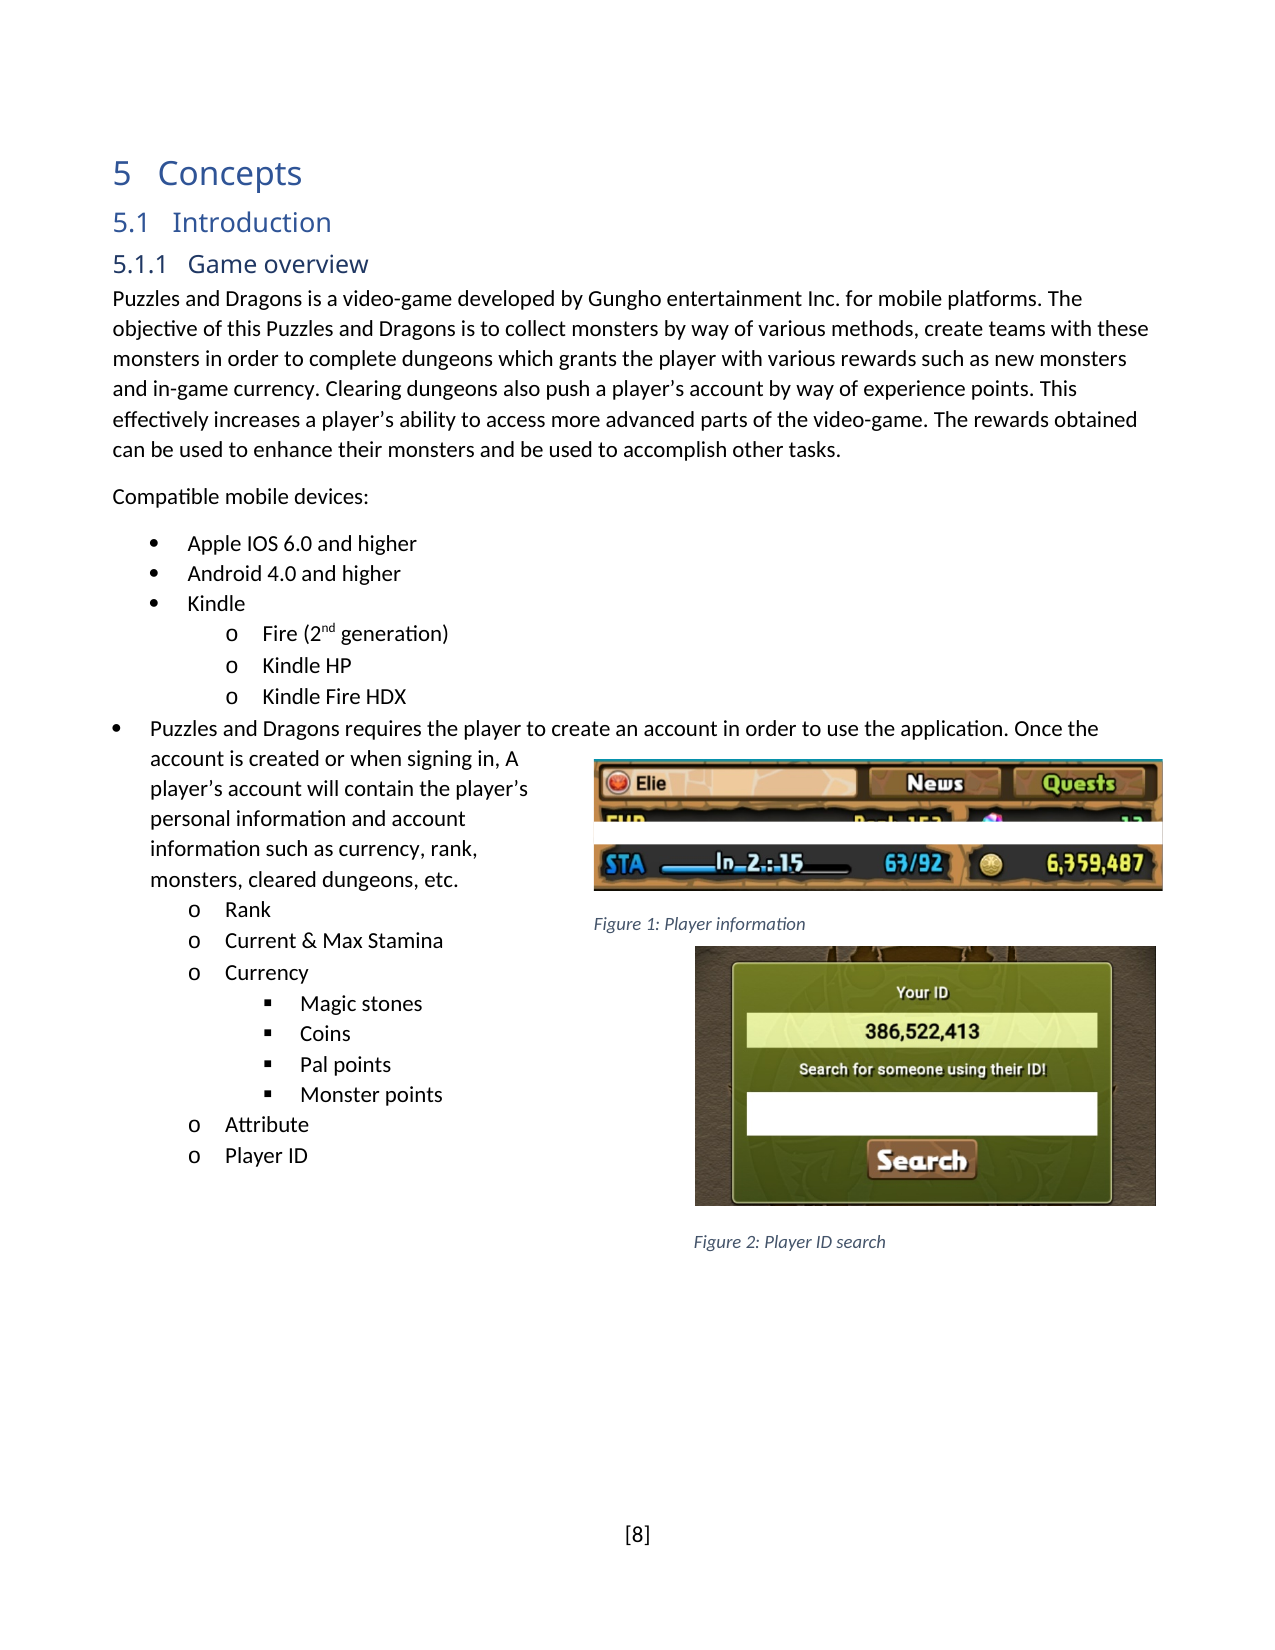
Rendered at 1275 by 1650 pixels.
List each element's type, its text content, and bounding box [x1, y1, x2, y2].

list Android 4.0 and higher [150, 559, 1162, 587]
list Kindle HP [225, 651, 1162, 680]
picture [593, 845, 1163, 891]
list Coins [262, 1019, 695, 1047]
subtitle Game overview [112, 247, 1162, 281]
list Attribute [187, 1110, 695, 1139]
list Apple IOS 6.0 and higher [150, 529, 1162, 557]
picture [593, 759, 1163, 821]
list Magic stones [262, 989, 695, 1017]
list Current & Max Stamina [187, 926, 1162, 956]
subtitle Concepts [112, 150, 1162, 195]
list Fire (2nd generation) [225, 619, 1162, 648]
picture [695, 946, 1156, 1206]
list Pal points [262, 1050, 695, 1078]
list Rank [187, 895, 1162, 924]
subtitle Introduction [112, 203, 1162, 240]
list Kindle [150, 589, 1162, 617]
list Player ID [187, 1142, 695, 1171]
list Monster points [262, 1080, 695, 1108]
text Compatible mobile devices: [112, 482, 1162, 510]
list Kindle Fire HDX [225, 682, 1162, 711]
text Puzzles and Dragons is a video-game developed by Gungho entertainment Inc. for mobile platforms. The objective of this Puzzles and Dragons is to collect monsters by way of various methods, create teams with these monsters in order to complete dungeons which grants the player with various rewards such as new monsters and in-game currency. Clearing dungeons also push a player’s account by way of experience points. This effectively increases a player’s ability to access more advanced parts of the video-game. The rewards obtained can be used to enhance their monsters and be used to accomplish other tasks. [112, 284, 1162, 463]
list Currency [187, 958, 695, 987]
